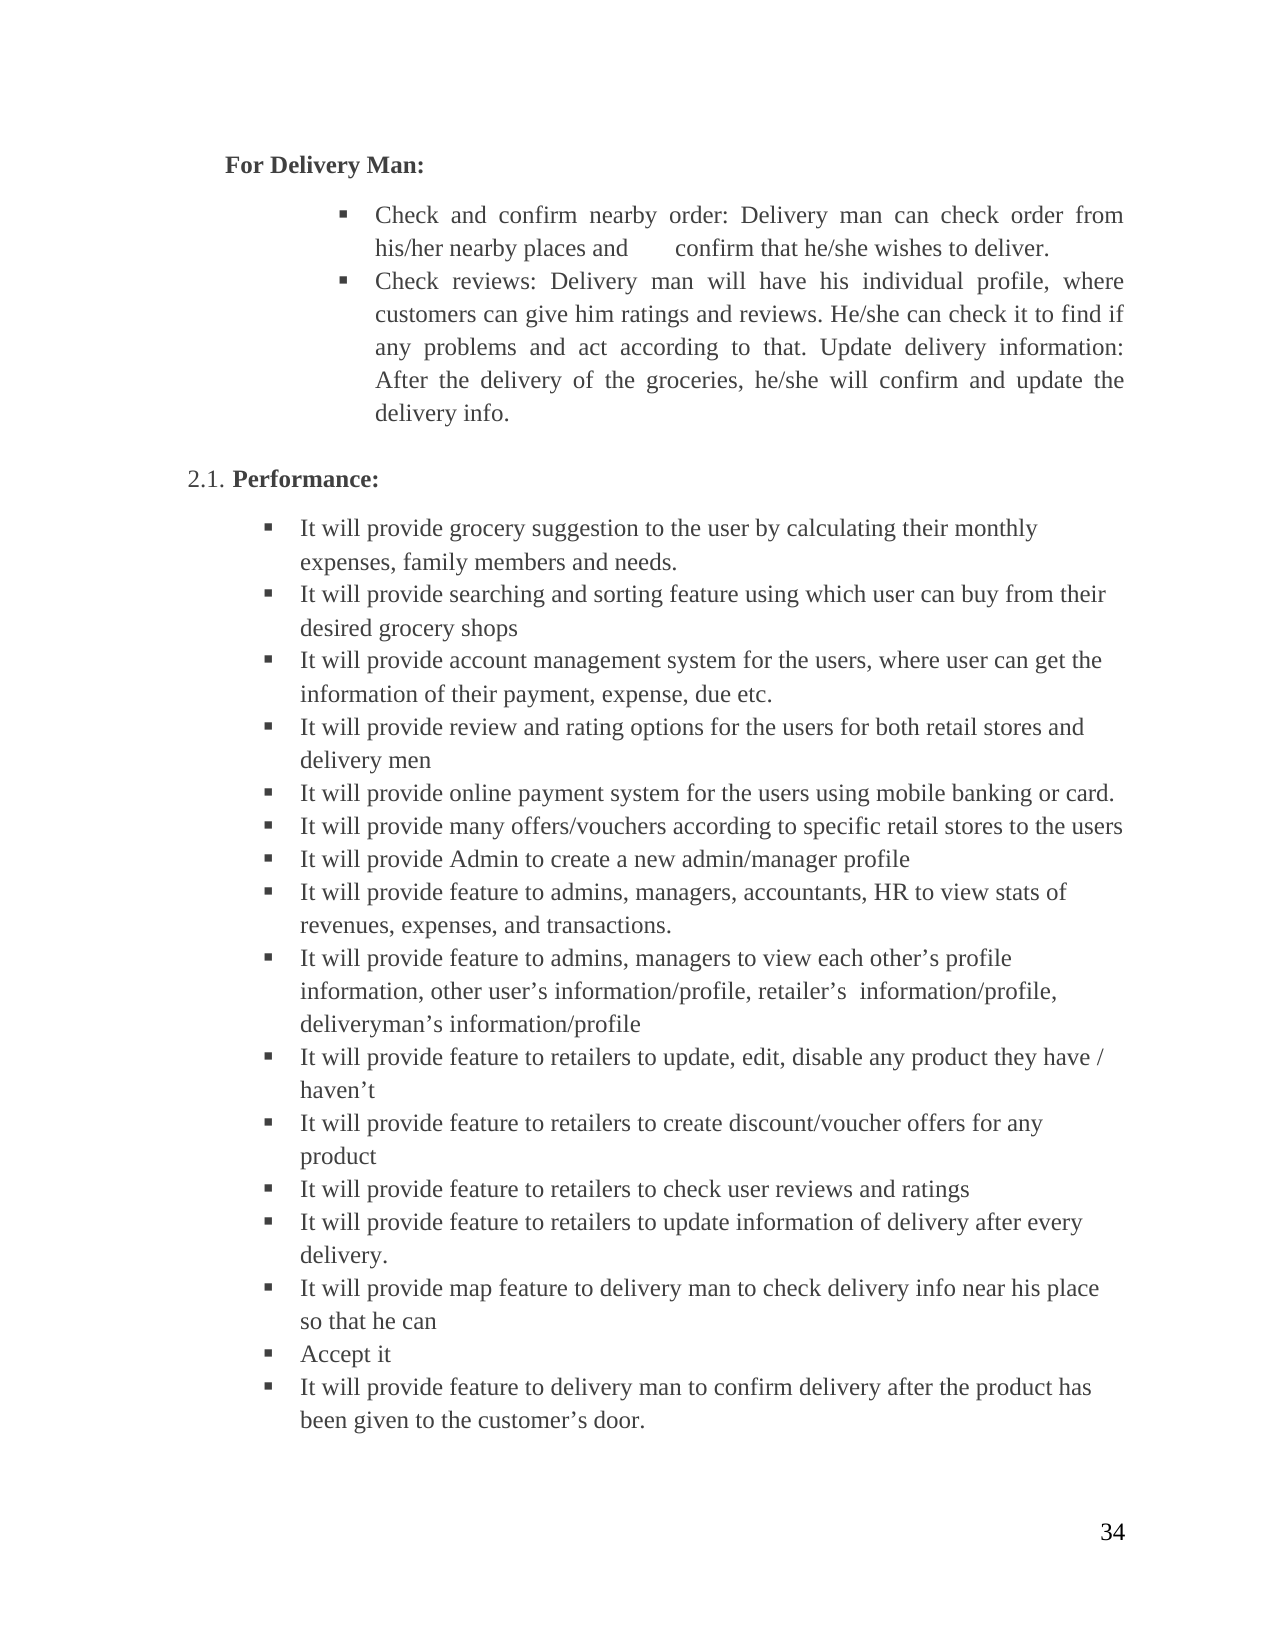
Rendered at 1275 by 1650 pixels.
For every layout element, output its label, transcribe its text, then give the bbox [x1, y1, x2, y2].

list It will provide account management system for the users, where user can get the information of their payment, expense, due etc. [262, 646, 1125, 707]
list It will provide review and rating options for the users for both retail stores and delivery men [262, 712, 1125, 773]
list It will provide online payment system for the users using mobile banking or card. [262, 778, 1125, 806]
list Performance: [187, 464, 1125, 493]
list It will provide feature to retailers to update, edit, disable any product they have / haven’t [262, 1042, 1125, 1104]
list Accept it [262, 1339, 1125, 1368]
list It will provide feature to retailers to update information of delivery after every delivery. [262, 1207, 1125, 1269]
list It will provide grocery suggestion to the user by calculating their monthly expenses, family members and needs. [262, 513, 1125, 575]
list Check reviews: Delivery man will have his individual profile, where customers can give him ratings and reviews. He/she can check it to find if any problems and act according to that. Update delivery information: After the delivery of the groceries, he/she will confirm and update the delivery info. [337, 266, 1125, 427]
list It will provide feature to retailers to check user reviews and ratings [262, 1174, 1125, 1203]
list Check and confirm nearby order: Delivery man can check order from his/her nearby places and confirm that he/she wishes to deliver. [337, 200, 1125, 261]
list It will provide feature to delivery man to confirm delivery after the product has been given to the customer’s door. [262, 1372, 1125, 1434]
list It will provide many offers/vouchers according to specific retail stores to the users [262, 811, 1125, 839]
list It will provide feature to admins, managers to view each other’s profile information, other user’s information/profile, retailer’s information/profile, deliveryman’s information/profile [262, 943, 1125, 1038]
list It will provide feature to admins, managers, accountants, HR to view stats of revenues, expenses, and transactions. [262, 877, 1125, 938]
list It will provide Admin to create a new admin/manager profile [262, 844, 1125, 872]
text For Delivery Man: [150, 150, 1125, 179]
list It will provide map feature to delivery man to check delivery info near his place so that he can [262, 1273, 1125, 1335]
list It will provide feature to retailers to create discount/voucher offers for any product [262, 1108, 1125, 1170]
list It will provide searching and sorting feature using which user can buy from their desired grocery shops [262, 579, 1125, 641]
